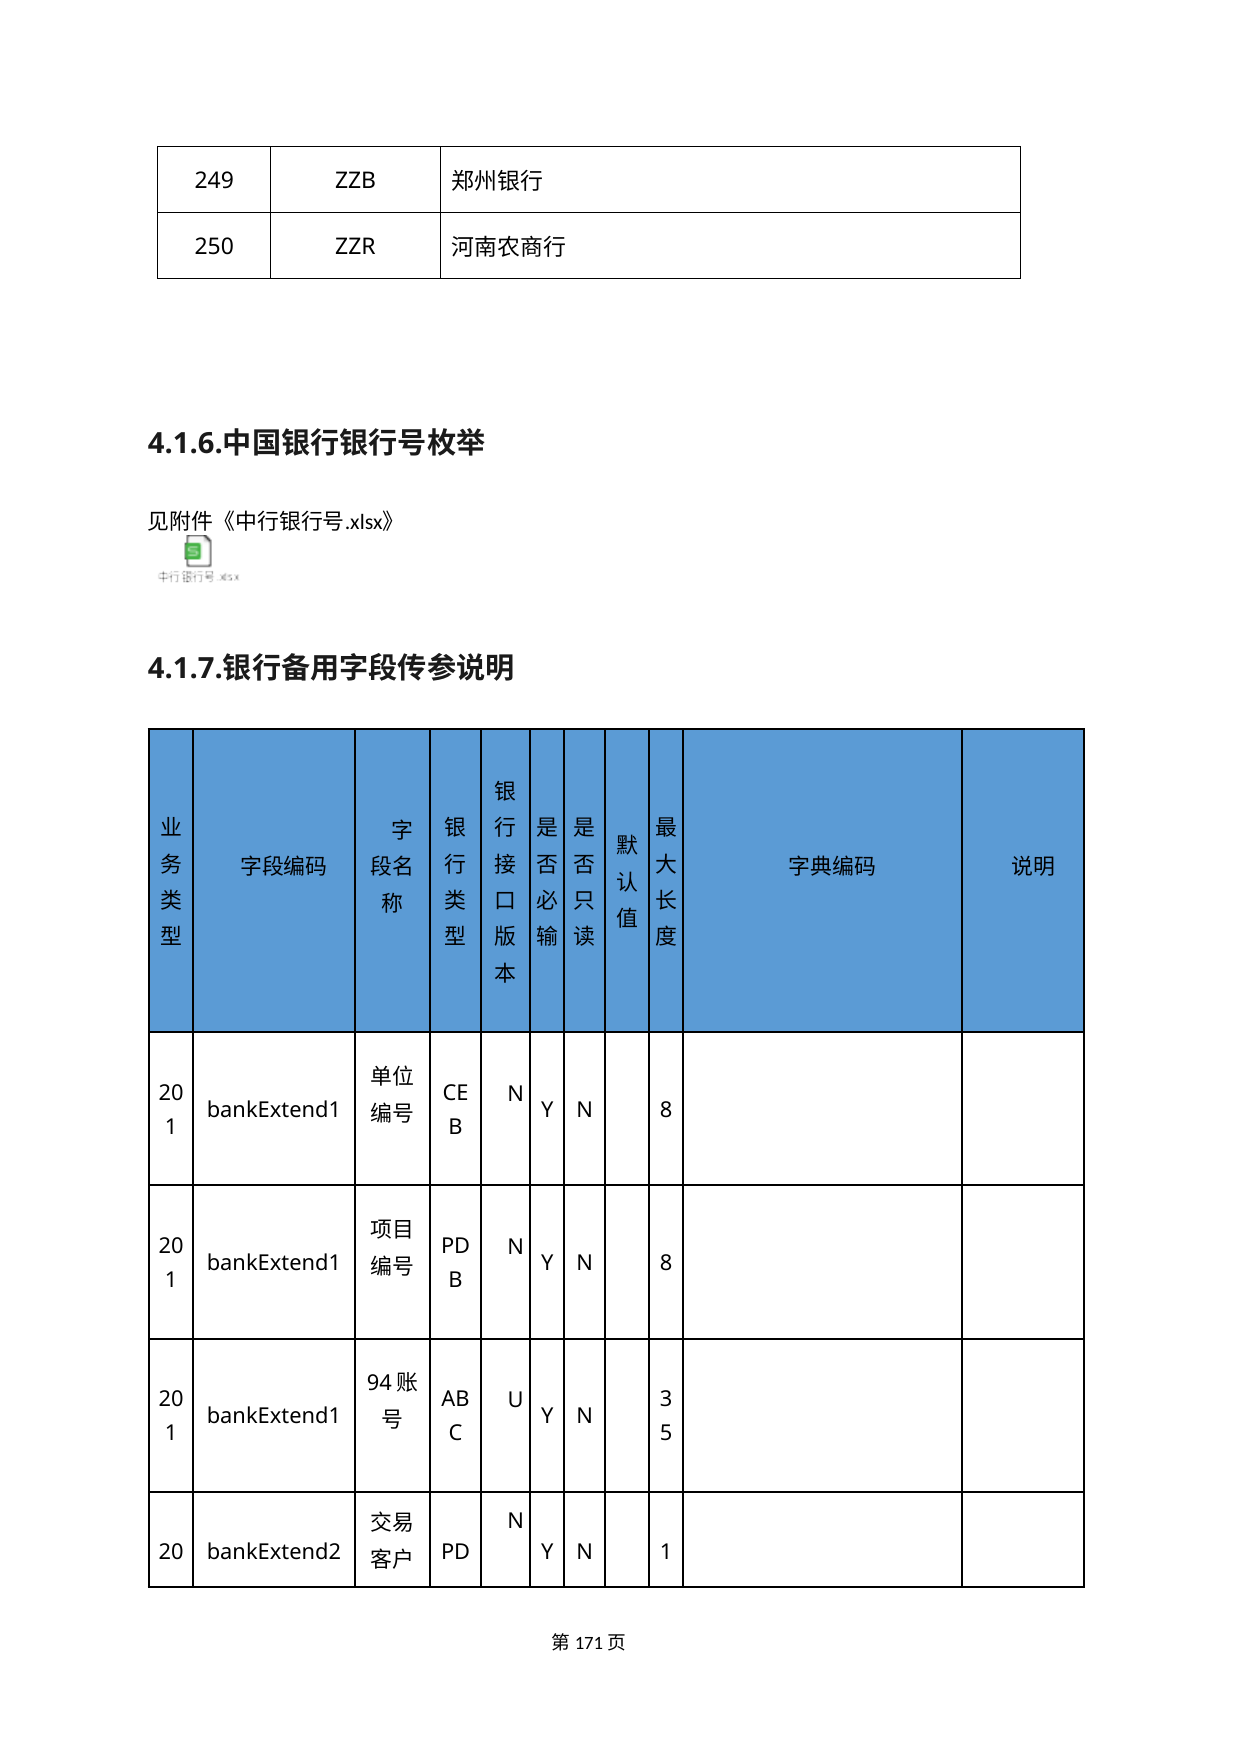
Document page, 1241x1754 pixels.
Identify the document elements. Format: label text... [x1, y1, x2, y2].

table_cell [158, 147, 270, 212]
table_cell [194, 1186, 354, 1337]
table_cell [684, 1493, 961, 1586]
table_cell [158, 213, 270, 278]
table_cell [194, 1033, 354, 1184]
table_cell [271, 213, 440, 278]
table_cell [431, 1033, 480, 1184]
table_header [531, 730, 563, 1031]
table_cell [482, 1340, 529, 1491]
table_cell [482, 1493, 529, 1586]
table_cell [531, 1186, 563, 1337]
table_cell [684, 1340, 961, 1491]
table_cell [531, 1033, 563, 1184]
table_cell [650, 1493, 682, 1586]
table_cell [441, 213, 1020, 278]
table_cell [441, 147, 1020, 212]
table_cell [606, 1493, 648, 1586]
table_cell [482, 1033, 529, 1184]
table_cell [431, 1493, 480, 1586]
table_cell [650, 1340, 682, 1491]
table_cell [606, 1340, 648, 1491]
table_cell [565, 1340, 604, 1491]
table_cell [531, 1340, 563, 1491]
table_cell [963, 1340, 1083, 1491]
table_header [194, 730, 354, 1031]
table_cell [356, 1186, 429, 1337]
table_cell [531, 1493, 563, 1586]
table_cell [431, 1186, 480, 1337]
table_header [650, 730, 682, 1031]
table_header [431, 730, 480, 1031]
subtitle 4.1.7.银行备用字段传参说明 [148, 633, 1093, 698]
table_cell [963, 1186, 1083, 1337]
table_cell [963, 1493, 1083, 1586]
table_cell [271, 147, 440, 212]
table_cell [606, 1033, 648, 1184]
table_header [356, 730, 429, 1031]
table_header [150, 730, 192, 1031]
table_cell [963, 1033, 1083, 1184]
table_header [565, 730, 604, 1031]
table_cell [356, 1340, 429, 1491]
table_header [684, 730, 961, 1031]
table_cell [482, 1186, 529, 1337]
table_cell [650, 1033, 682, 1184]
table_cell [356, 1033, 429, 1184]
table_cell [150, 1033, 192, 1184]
subtitle 4.1.6.中国银行银行号枚举 [148, 409, 1093, 474]
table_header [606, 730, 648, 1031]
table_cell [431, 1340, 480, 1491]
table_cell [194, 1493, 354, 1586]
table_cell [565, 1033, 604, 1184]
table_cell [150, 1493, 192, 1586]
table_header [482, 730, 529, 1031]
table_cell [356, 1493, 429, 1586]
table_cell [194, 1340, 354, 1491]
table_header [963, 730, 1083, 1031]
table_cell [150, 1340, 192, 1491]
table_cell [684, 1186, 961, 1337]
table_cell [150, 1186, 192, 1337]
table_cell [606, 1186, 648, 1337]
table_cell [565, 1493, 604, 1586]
text 见附件《中行银行号.xlsx》 [148, 503, 1093, 536]
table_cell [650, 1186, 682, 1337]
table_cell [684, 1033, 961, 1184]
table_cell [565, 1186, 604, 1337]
